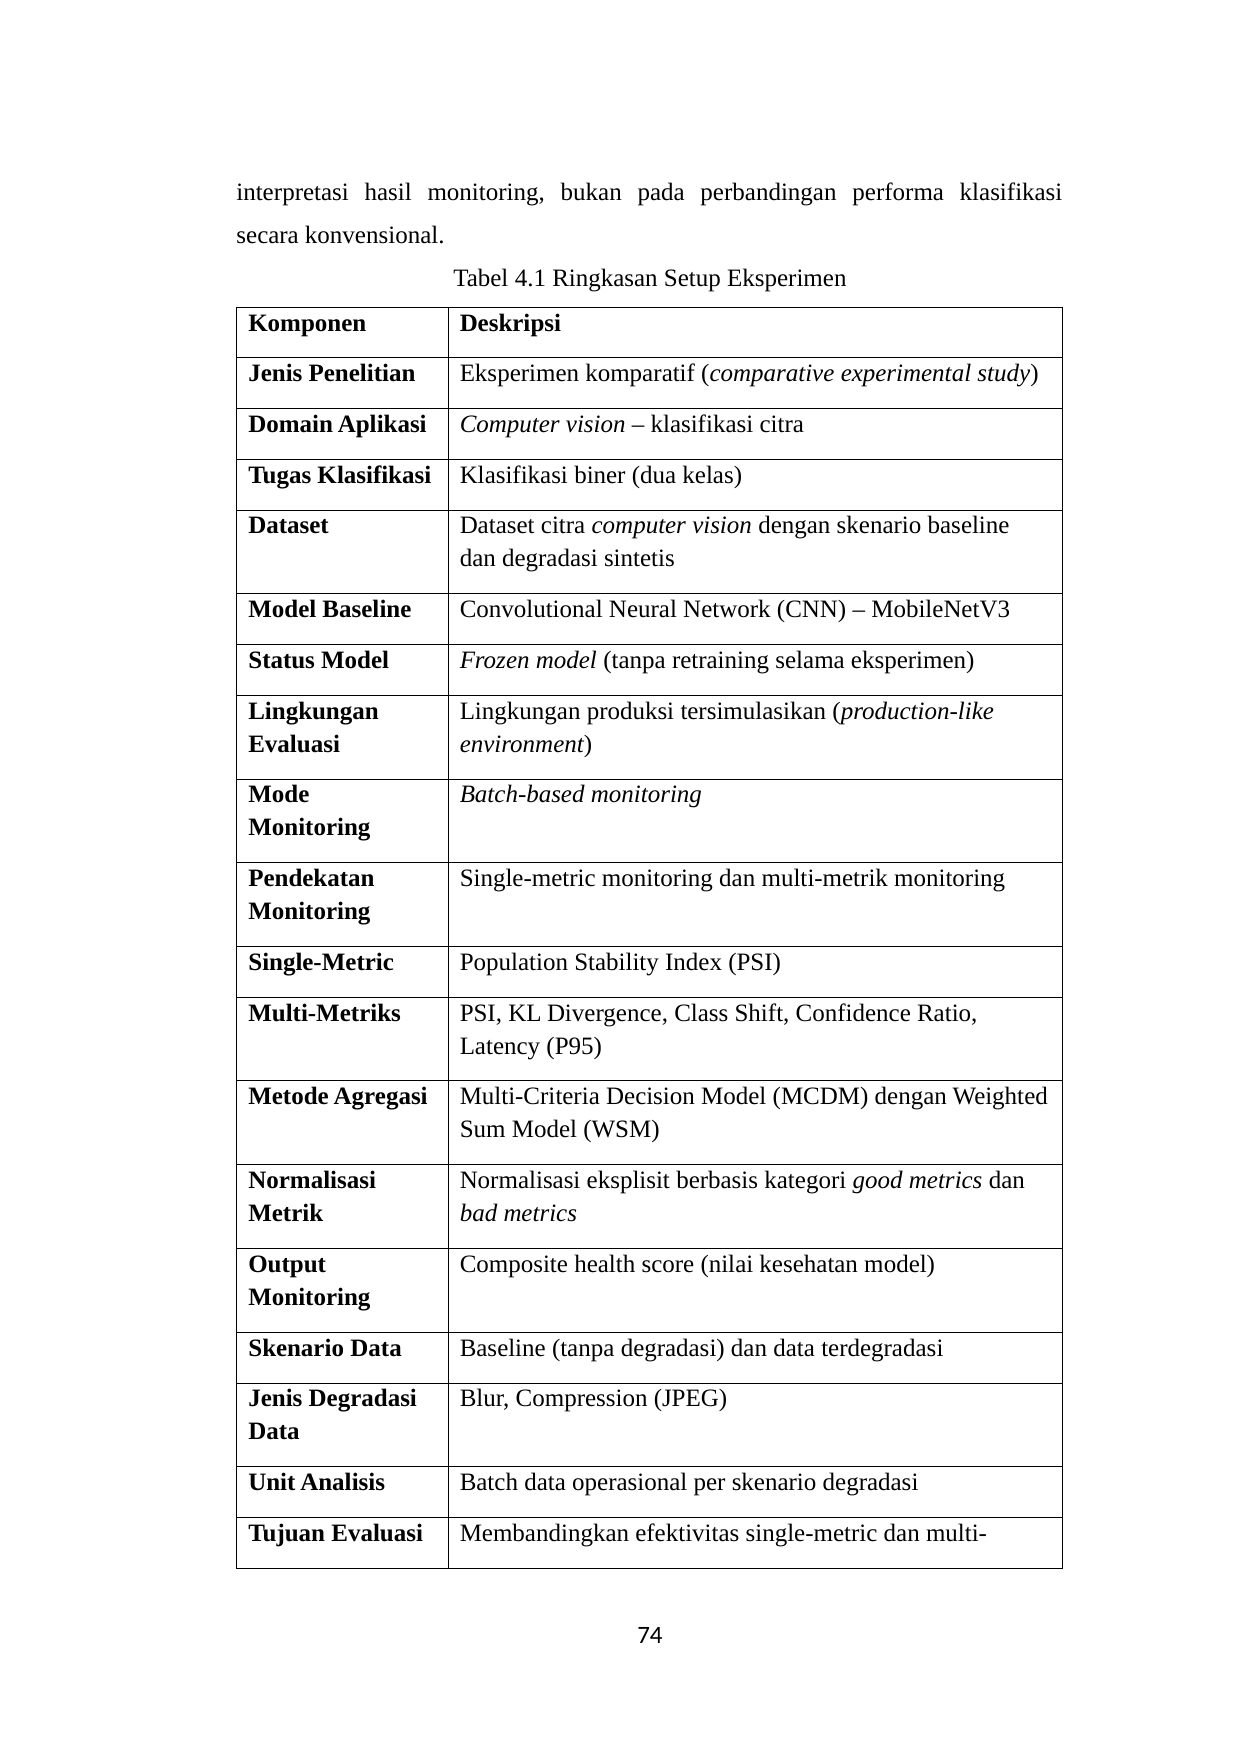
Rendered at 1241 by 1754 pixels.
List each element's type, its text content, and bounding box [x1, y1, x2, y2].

table_cell Output Monitoring [237, 1249, 448, 1332]
table_cell PSI, KL Divergence, Class Shift, Confidence Ratio, Latency (P95) [449, 998, 1062, 1080]
table_cell Tujuan Evaluasi [237, 1518, 448, 1568]
table_cell Eksperimen komparatif (comparative experimental study) [449, 358, 1062, 408]
table_cell Multi-Metriks [237, 998, 448, 1080]
table_cell Skenario Data [237, 1333, 448, 1382]
table_cell Frozen model (tanpa retraining selama eksperimen) [449, 645, 1062, 695]
table_cell Batch data operasional per skenario degradasi [449, 1467, 1062, 1517]
table_cell Normalisasi Metrik [237, 1165, 448, 1248]
table_cell Convolutional Neural Network (CNN) – MobileNetV3 [449, 594, 1062, 644]
table_cell Metode Agregasi [237, 1081, 448, 1164]
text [236, 177, 1063, 249]
table_cell Population Stability Index (PSI) [449, 947, 1062, 997]
table_cell Lingkungan Evaluasi [237, 696, 448, 778]
text Tabel 4.1 Ringkasan Setup Eksperimen [236, 263, 1063, 292]
table_cell Batch-based monitoring [449, 780, 1062, 862]
table_cell Computer vision – klasifikasi citra [449, 409, 1062, 459]
table_cell Jenis Degradasi Data [237, 1384, 448, 1466]
table_cell Jenis Penelitian [237, 358, 448, 408]
table_cell Domain Aplikasi [237, 409, 448, 459]
table_cell Composite health score (nilai kesehatan model) [449, 1249, 1062, 1332]
table_header Deskripsi [449, 308, 1062, 357]
table_cell Baseline (tanpa degradasi) dan data terdegradasi [449, 1333, 1062, 1382]
table_cell Multi-Criteria Decision Model (MCDM) dengan Weighted Sum Model (WSM) [449, 1081, 1062, 1164]
table_cell Dataset [237, 511, 448, 593]
table_cell Lingkungan produksi tersimulasikan (production-like environment) [449, 696, 1062, 778]
table_cell Mode Monitoring [237, 780, 448, 862]
table_cell Single-metric monitoring dan multi-metrik monitoring [449, 863, 1062, 946]
table_cell Unit Analisis [237, 1467, 448, 1517]
table_cell Model Baseline [237, 594, 448, 644]
table_header Komponen [237, 308, 448, 357]
table_cell Status Model [237, 645, 448, 695]
table_cell Dataset citra computer vision dengan skenario baseline dan degradasi sintetis [449, 511, 1062, 593]
table_cell Blur, Compression (JPEG) [449, 1384, 1062, 1466]
table_cell Klasifikasi biner (dua kelas) [449, 460, 1062, 509]
table_cell Normalisasi eksplisit berbasis kategori good metrics dan bad metrics [449, 1165, 1062, 1248]
table_cell Pendekatan Monitoring [237, 863, 448, 946]
table_cell Tugas Klasifikasi [237, 460, 448, 509]
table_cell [449, 1518, 1062, 1568]
table_cell Single-Metric [237, 947, 448, 997]
